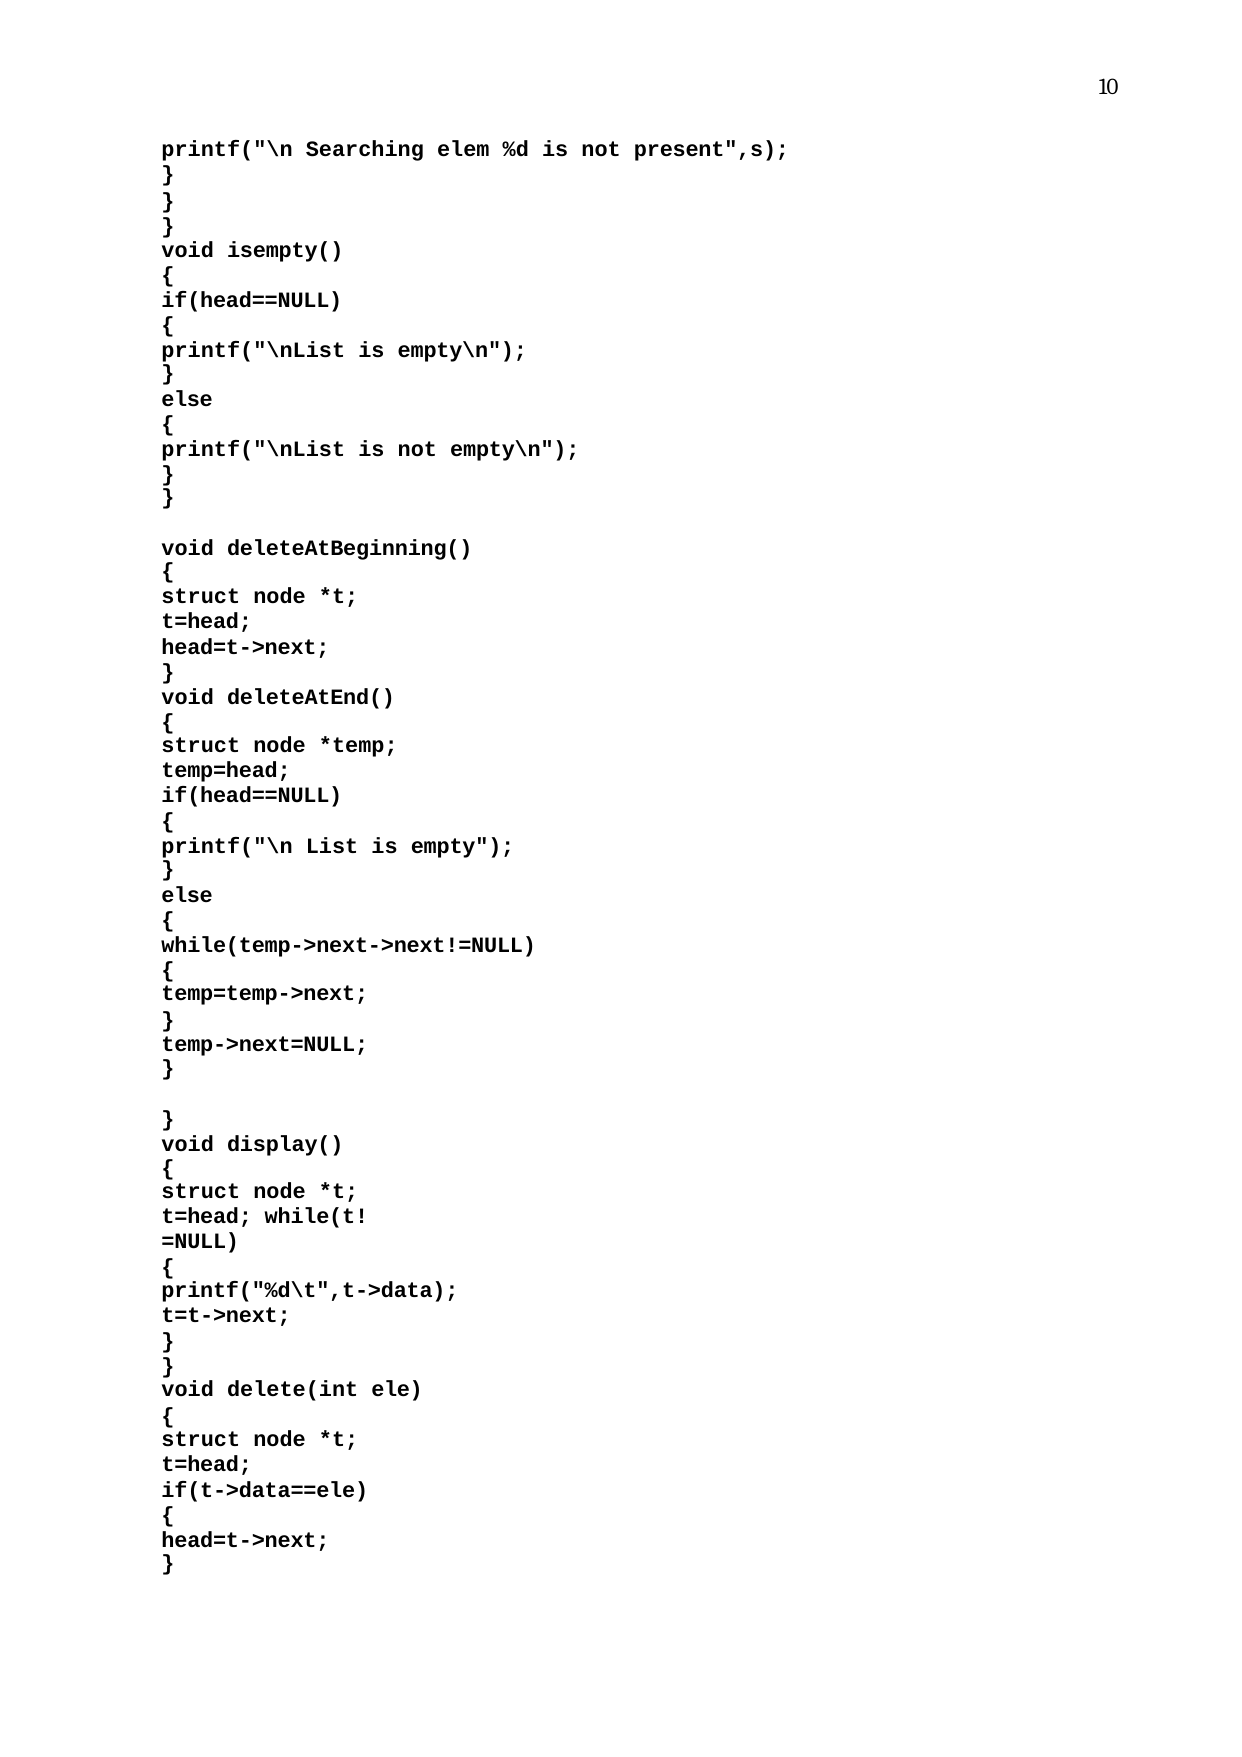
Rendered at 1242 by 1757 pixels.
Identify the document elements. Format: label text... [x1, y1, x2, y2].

text printf("\n Searching elem %d is not present",s); [161, 139, 1160, 163]
text } [161, 213, 1160, 238]
text void isempty() [161, 238, 1160, 263]
text } [161, 1329, 1160, 1354]
text } [161, 660, 1160, 684]
text temp=temp->next; [161, 982, 1160, 1007]
text head=t->next; [161, 635, 1160, 660]
text printf("\n List is empty"); [161, 833, 1160, 858]
text { [161, 809, 1160, 833]
text } [161, 486, 1160, 511]
text { [161, 412, 1160, 437]
text } [161, 1552, 1160, 1577]
text void deleteAtBeginning() [161, 536, 1160, 561]
text } [161, 163, 1160, 188]
text } [161, 362, 1160, 387]
text void deleteAtEnd() [161, 684, 1160, 709]
text { [161, 1255, 1160, 1279]
text struct node *t; t=head; [161, 1428, 412, 1478]
text struct node *temp; temp=head; if(head==NULL) [161, 734, 412, 808]
text void display() [161, 1131, 1160, 1156]
text printf("\nList is not empty\n"); [161, 437, 1160, 461]
text { [161, 312, 1160, 337]
text struct node *t; t=head; while(t!=NULL) [161, 1181, 412, 1255]
text if(head==NULL) [161, 288, 1160, 312]
text else [161, 387, 1160, 412]
text { [161, 561, 1160, 585]
text } [161, 1354, 1160, 1378]
text printf("%d\t",t->data); t=t->next; [161, 1279, 465, 1329]
text { [161, 709, 1160, 734]
text } [161, 858, 1160, 883]
text } [161, 461, 1160, 486]
text { [161, 1403, 1160, 1428]
text struct node *t; t=head; [161, 586, 412, 635]
text void delete(int ele) [161, 1378, 1160, 1403]
text { [161, 908, 1160, 933]
text } [161, 1106, 1160, 1131]
text if(t->data==ele) [161, 1478, 1160, 1502]
text { [161, 263, 1160, 288]
text temp->next=NULL; [161, 1032, 1160, 1057]
text while(temp->next->next!=NULL) [161, 933, 1160, 957]
text printf("\nList is empty\n"); [161, 337, 1160, 362]
text head=t->next; [161, 1527, 1160, 1552]
text } [161, 188, 1160, 213]
text else [161, 883, 1160, 908]
text } [161, 1057, 1160, 1082]
text { [161, 1502, 1160, 1527]
text { [161, 1156, 1160, 1181]
text { [161, 957, 1160, 982]
text } [161, 1007, 1160, 1032]
